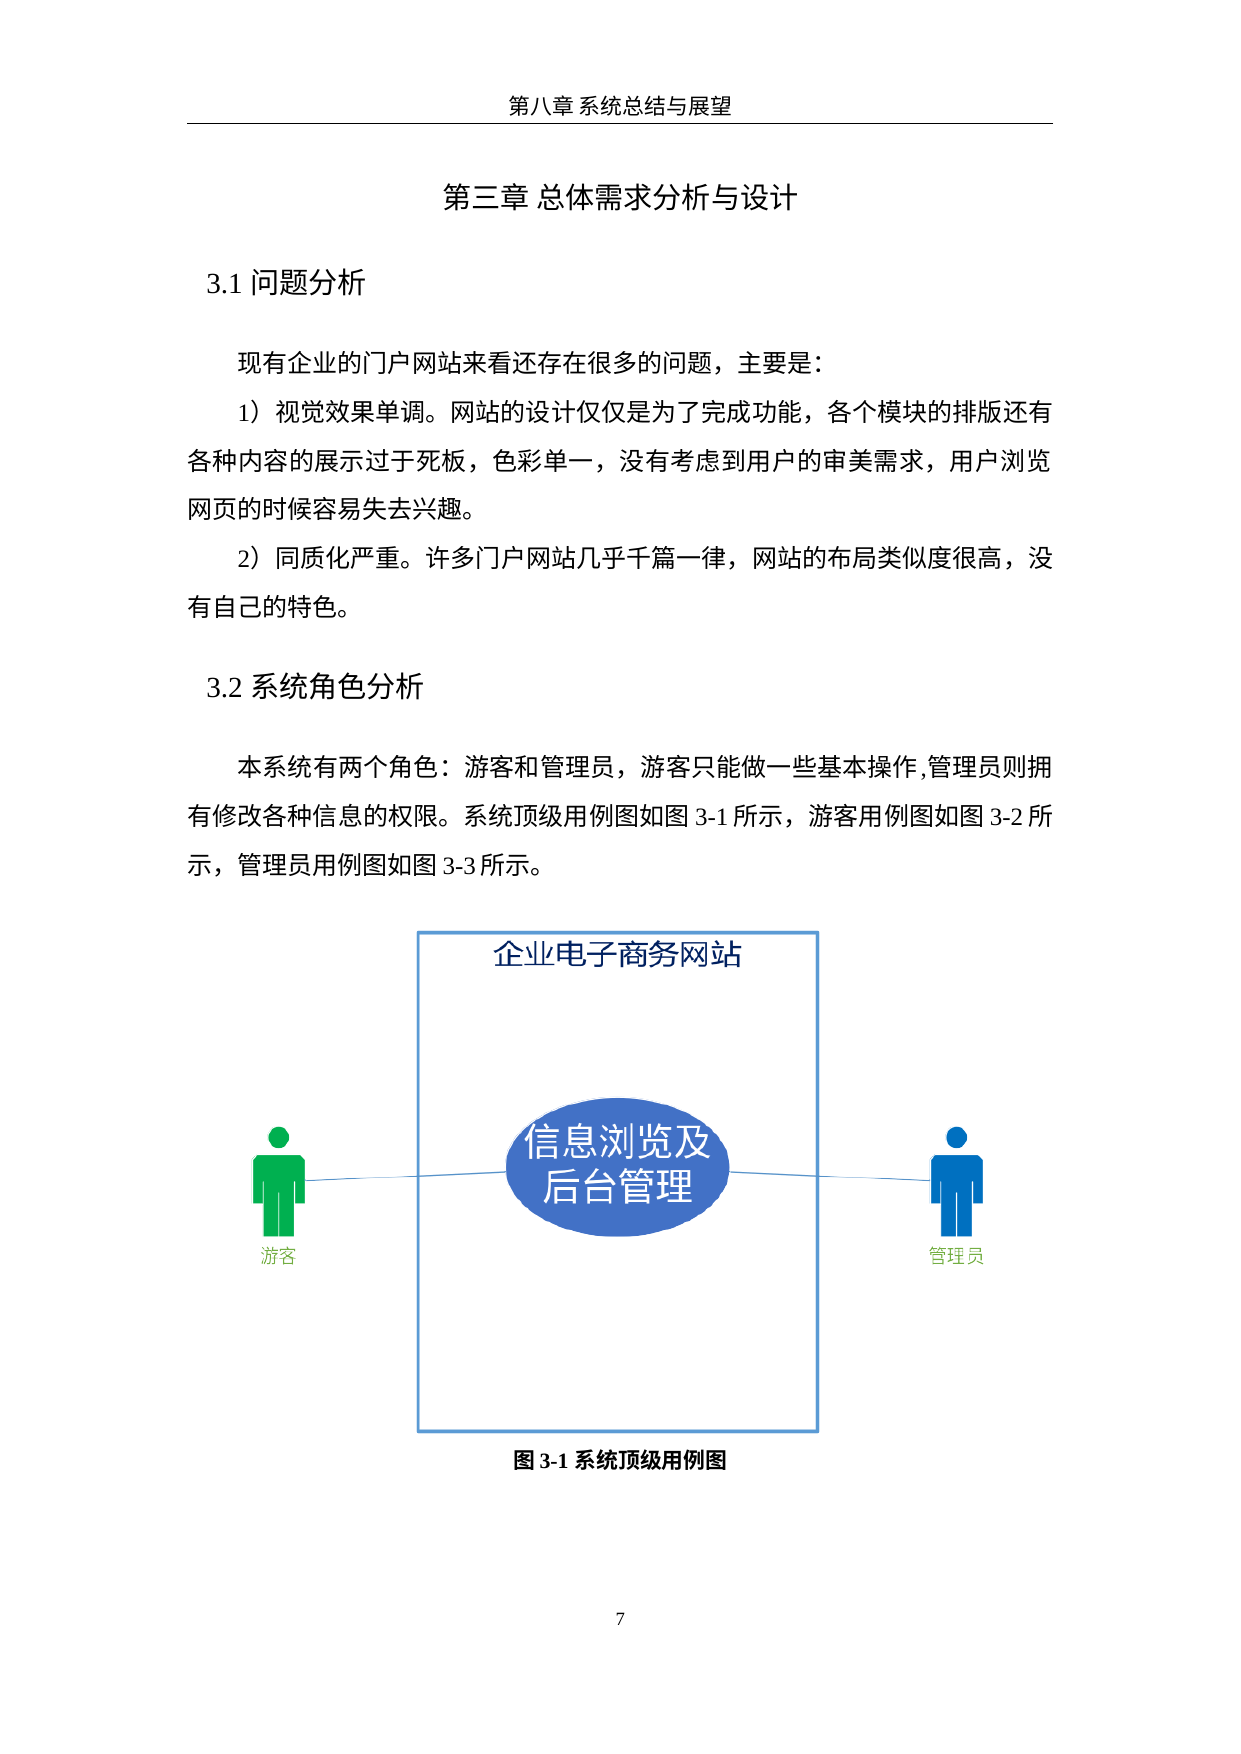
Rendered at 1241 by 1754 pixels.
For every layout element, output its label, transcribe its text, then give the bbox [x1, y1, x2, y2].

subtitle 3.2 系统角色分析 [206, 663, 1053, 706]
text 现有企业的门户网站来看还存在很多的问题，主要是： [187, 343, 1053, 379]
subtitle 第三章 总体需求分析与设计 [187, 175, 1053, 217]
text 图3-1 系统顶级用例图 [187, 1443, 1053, 1475]
text 2）同质化严重。许多门户网站几乎千篇一律，网站的布局类似度很高，没有自己的特色。 [187, 539, 1053, 624]
text 本系统有两个角色：游客和管理员，游客只能做一些基本操作,管理员则拥有修改各种信息的权限。系统顶级用例图如图3-1所示，游客用例图如图3-2所示，管理员用例图如图3-3所示。 [187, 748, 1053, 882]
text 1）视觉效果单调。网站的设计仅仅是为了完成功能，各个模块的排版还有各种内容的展示过于死板，色彩单一，没有考虑到用户的审美需求，用户浏览网页的时候容易失去兴趣。 [187, 392, 1053, 526]
subtitle 3.1 问题分析 [206, 259, 1053, 301]
